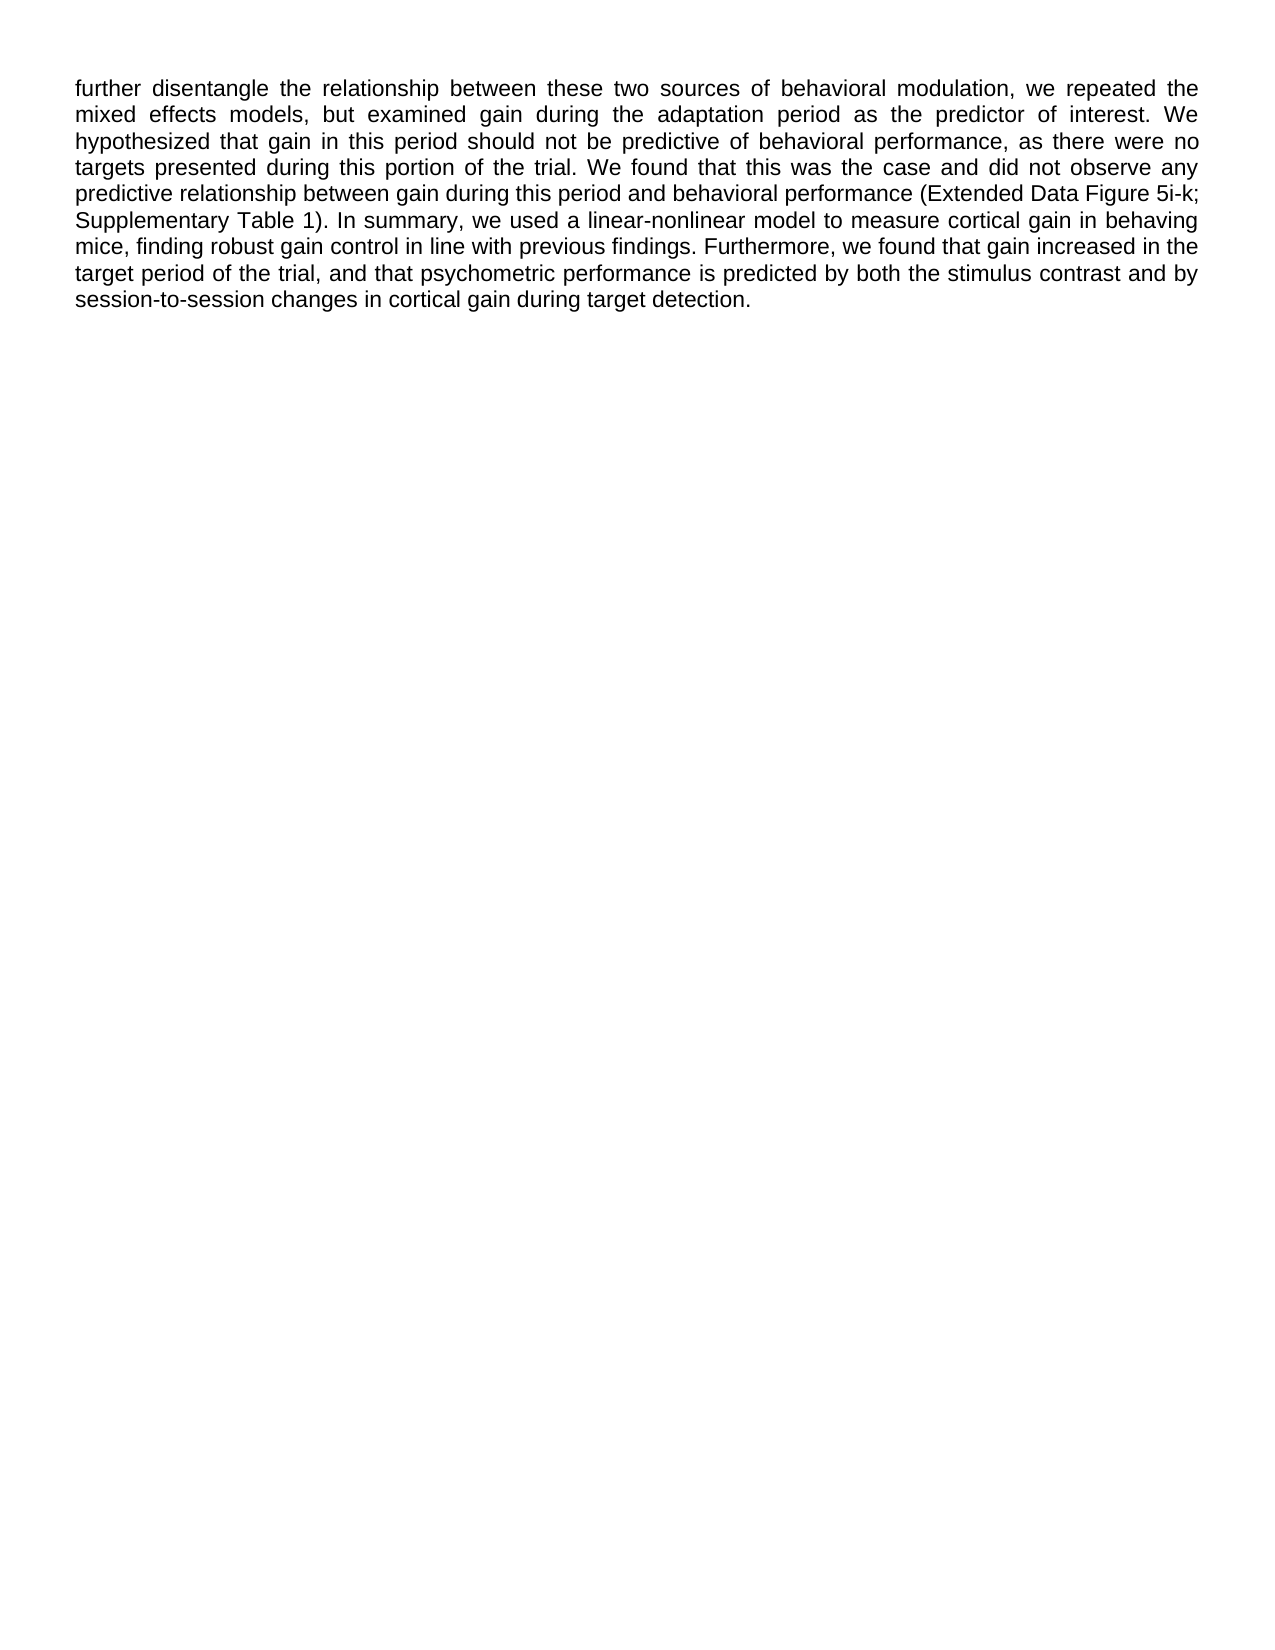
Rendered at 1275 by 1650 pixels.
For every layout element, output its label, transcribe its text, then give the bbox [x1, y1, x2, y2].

text further disentangle the relationship between these two sources of behavioral modulation, we repeated the mixed effects models, but examined gain during the adaptation period as the predictor of interest. We hypothesized that gain in this period should not be predictive of behavioral performance, as there were no targets presented during this portion of the trial. We found that this was the case and did not observe any predictive relationship between gain during this period and behavioral performance (Extended Data Figure 5i-k; Supplementary Table 1). In summary, we used a linear-nonlinear model to measure cortical gain in behaving mice, finding robust gain control in line with previous findings. Furthermore, we found that gain increased in the target period of the trial, and that psychometric performance is predicted by both the stimulus contrast and by session-to-session changes in cortical gain during target detection. [75, 75, 1200, 312]
